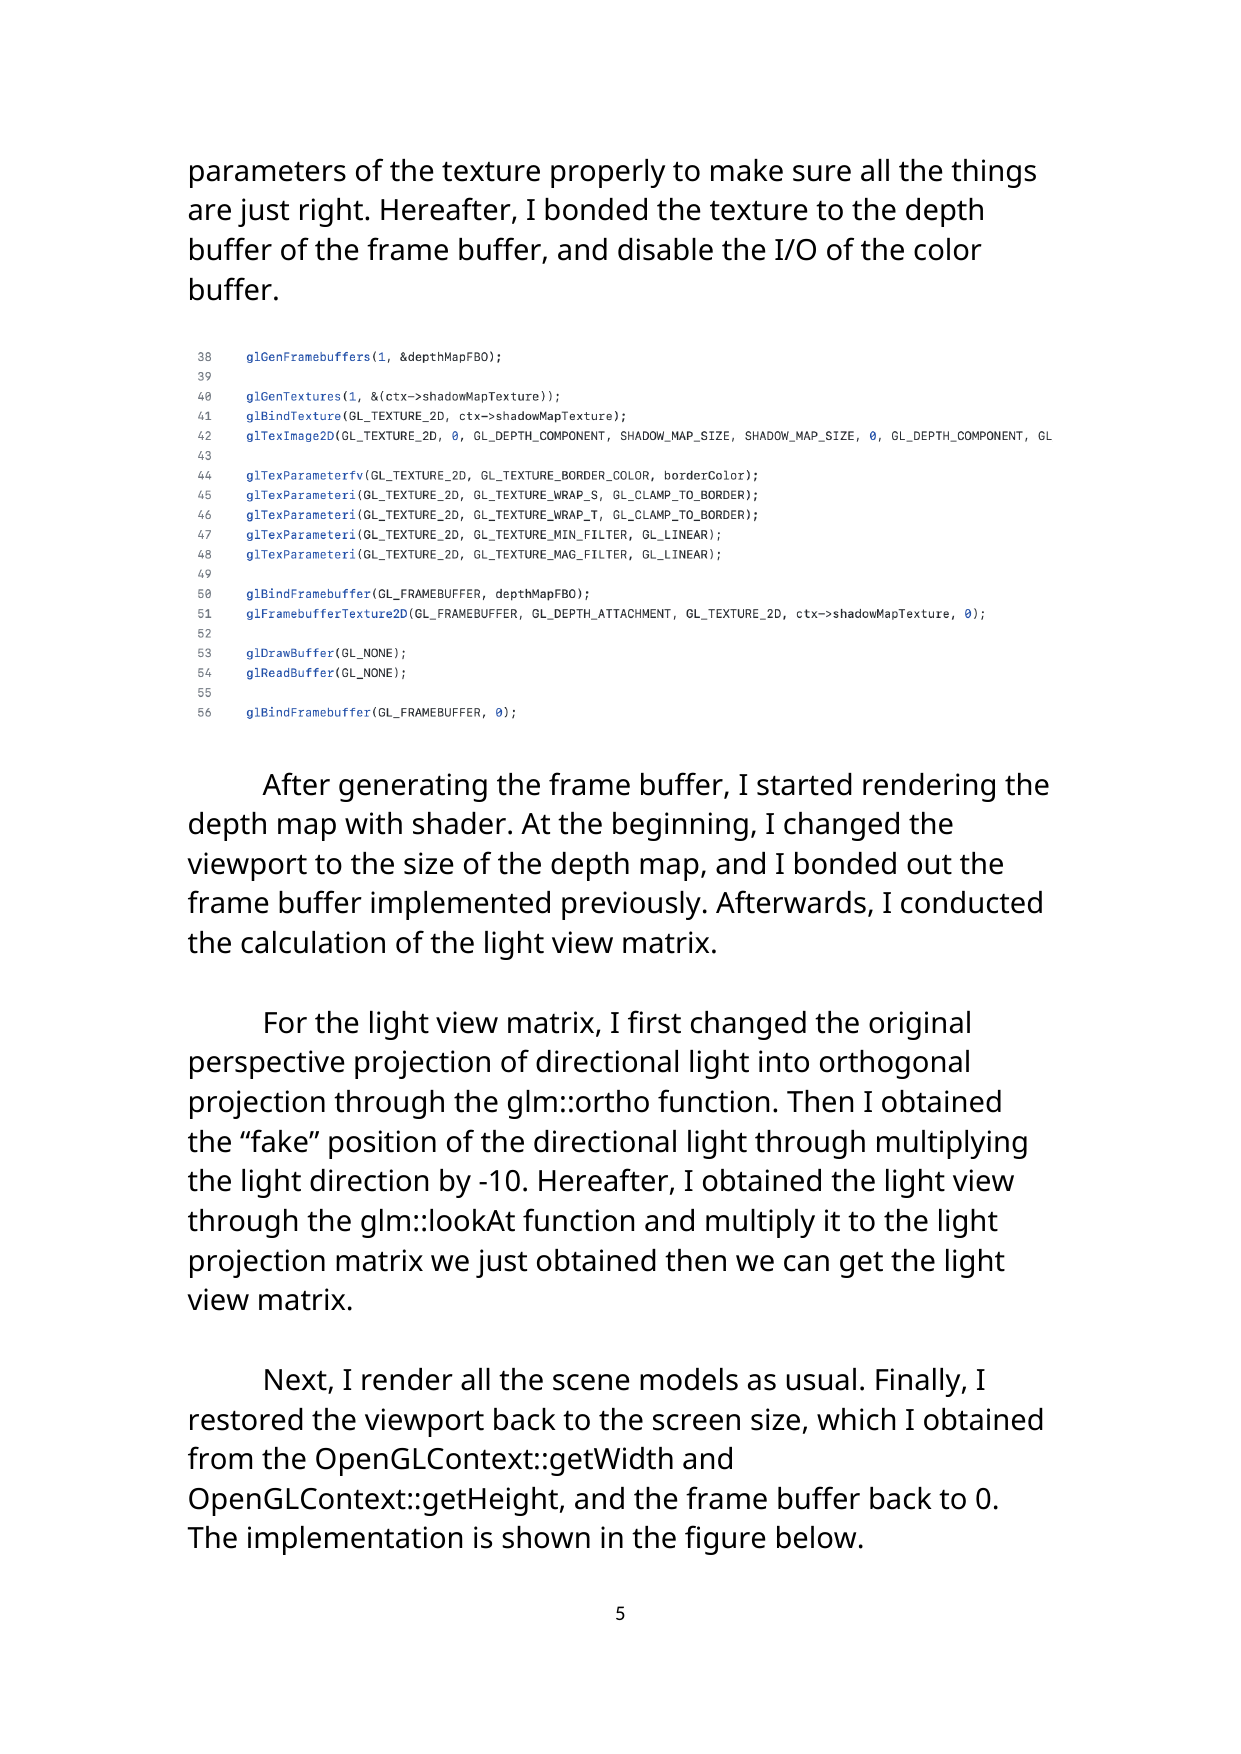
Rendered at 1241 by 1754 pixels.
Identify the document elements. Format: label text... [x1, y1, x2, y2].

text For the light view matrix, I first changed the original perspective projection of directional light into orthogonal projection through the glm::ortho function. Then I obtained the “fake” position of the directional light through multiplying the light direction by -10. Hereafter, I obtained the light view through the glm::lookAt function and multiply it to the light projection matrix we just obtained then we can get the light view matrix. [187, 1002, 1053, 1319]
picture [187, 348, 1053, 724]
text After generating the frame buffer, I started rendering the depth map with shader. At the beginning, I changed the viewport to the size of the depth map, and I bonded out the frame buffer implemented previously. Afterwards, I conducted the calculation of the light view matrix. [187, 764, 1053, 962]
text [187, 150, 1053, 309]
text Next, I render all the scene models as usual. Finally, I restored the viewport back to the screen size, which I obtained from the OpenGLContext::getWidth and OpenGLContext::getHeight, and the frame buffer back to 0. The implementation is shown in the figure below. [187, 1359, 1053, 1557]
